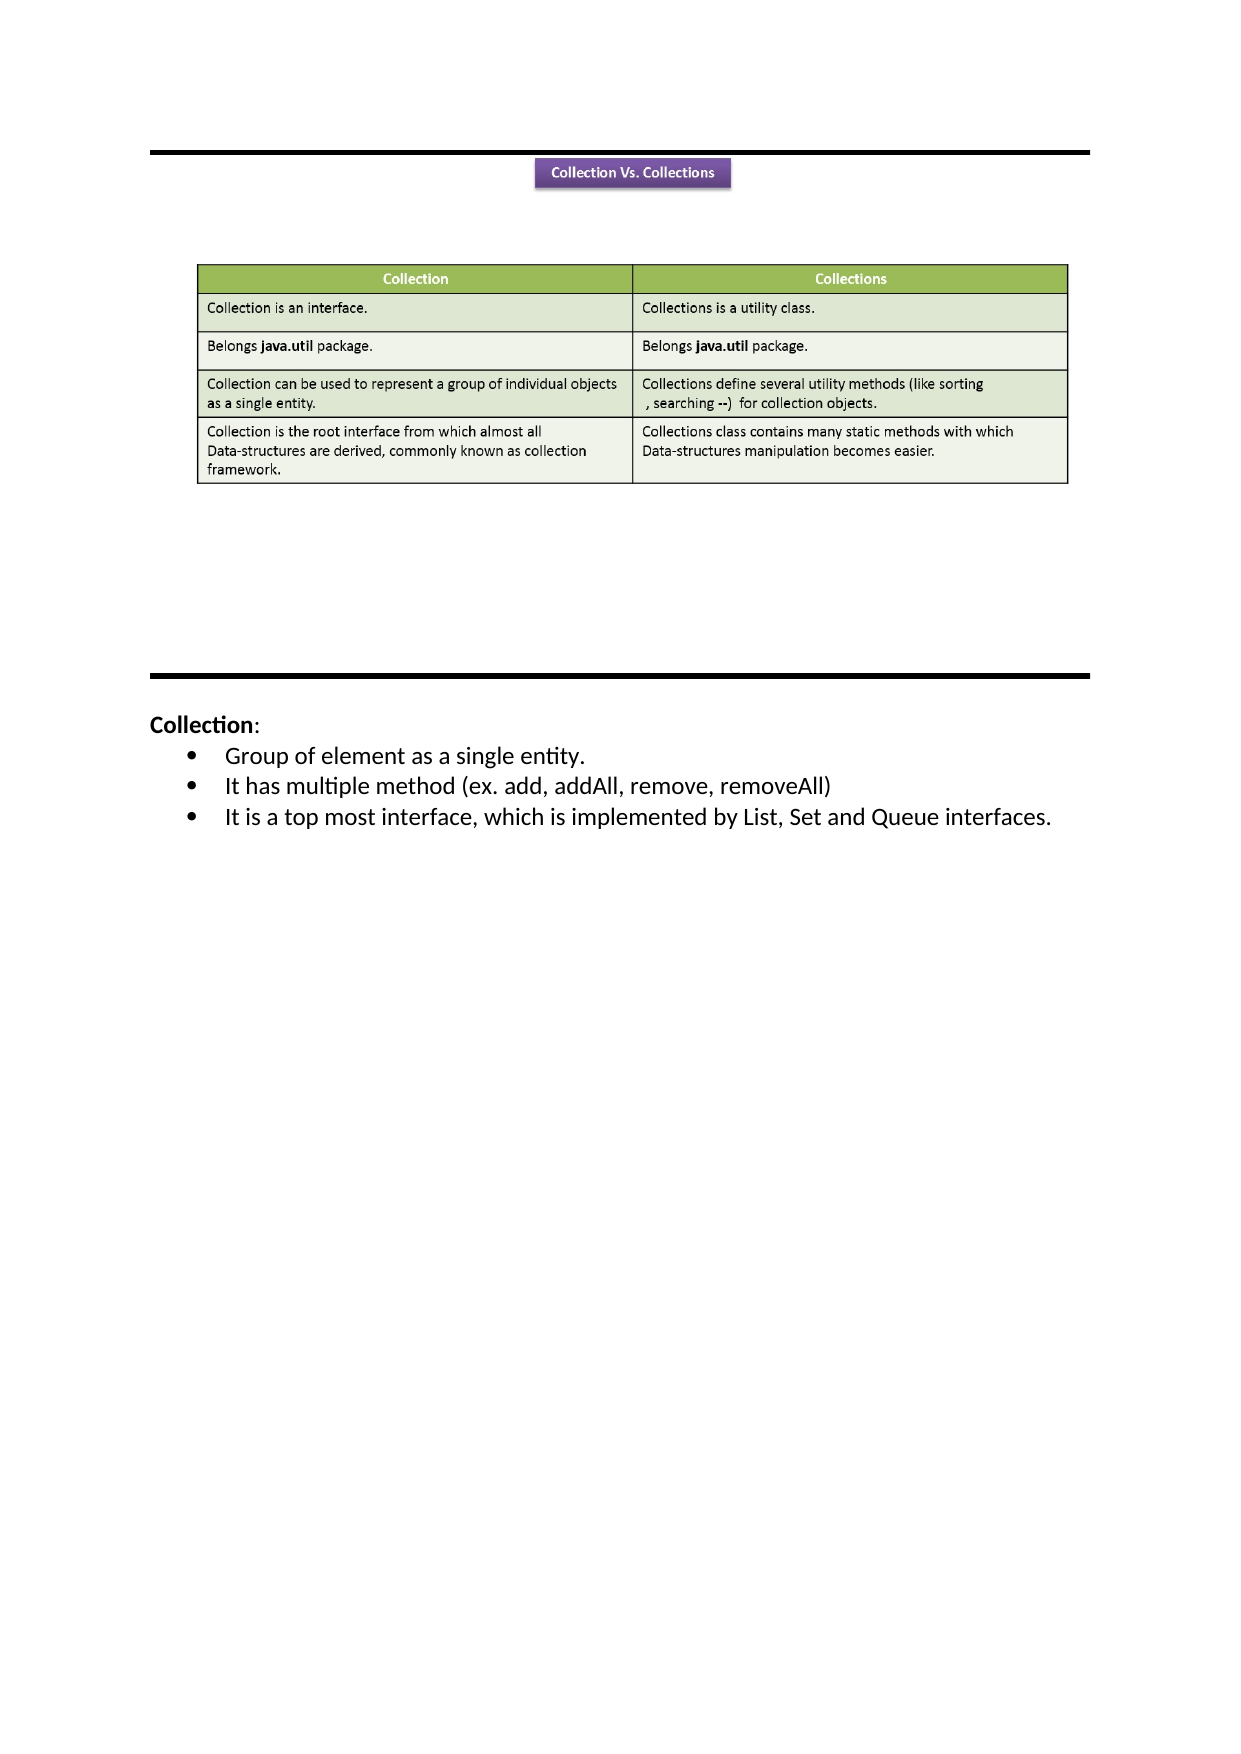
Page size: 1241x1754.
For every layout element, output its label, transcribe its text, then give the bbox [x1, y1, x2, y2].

list Group of element as a single entity. [187, 740, 1090, 770]
text Collection: [150, 709, 1090, 740]
list It has multiple method (ex. add, addAll, remove, removeAll) [187, 770, 1090, 801]
list It is a top most interface, which is implemented by List, Set and Queue interfaces. [187, 801, 1090, 831]
picture [150, 150, 1091, 679]
